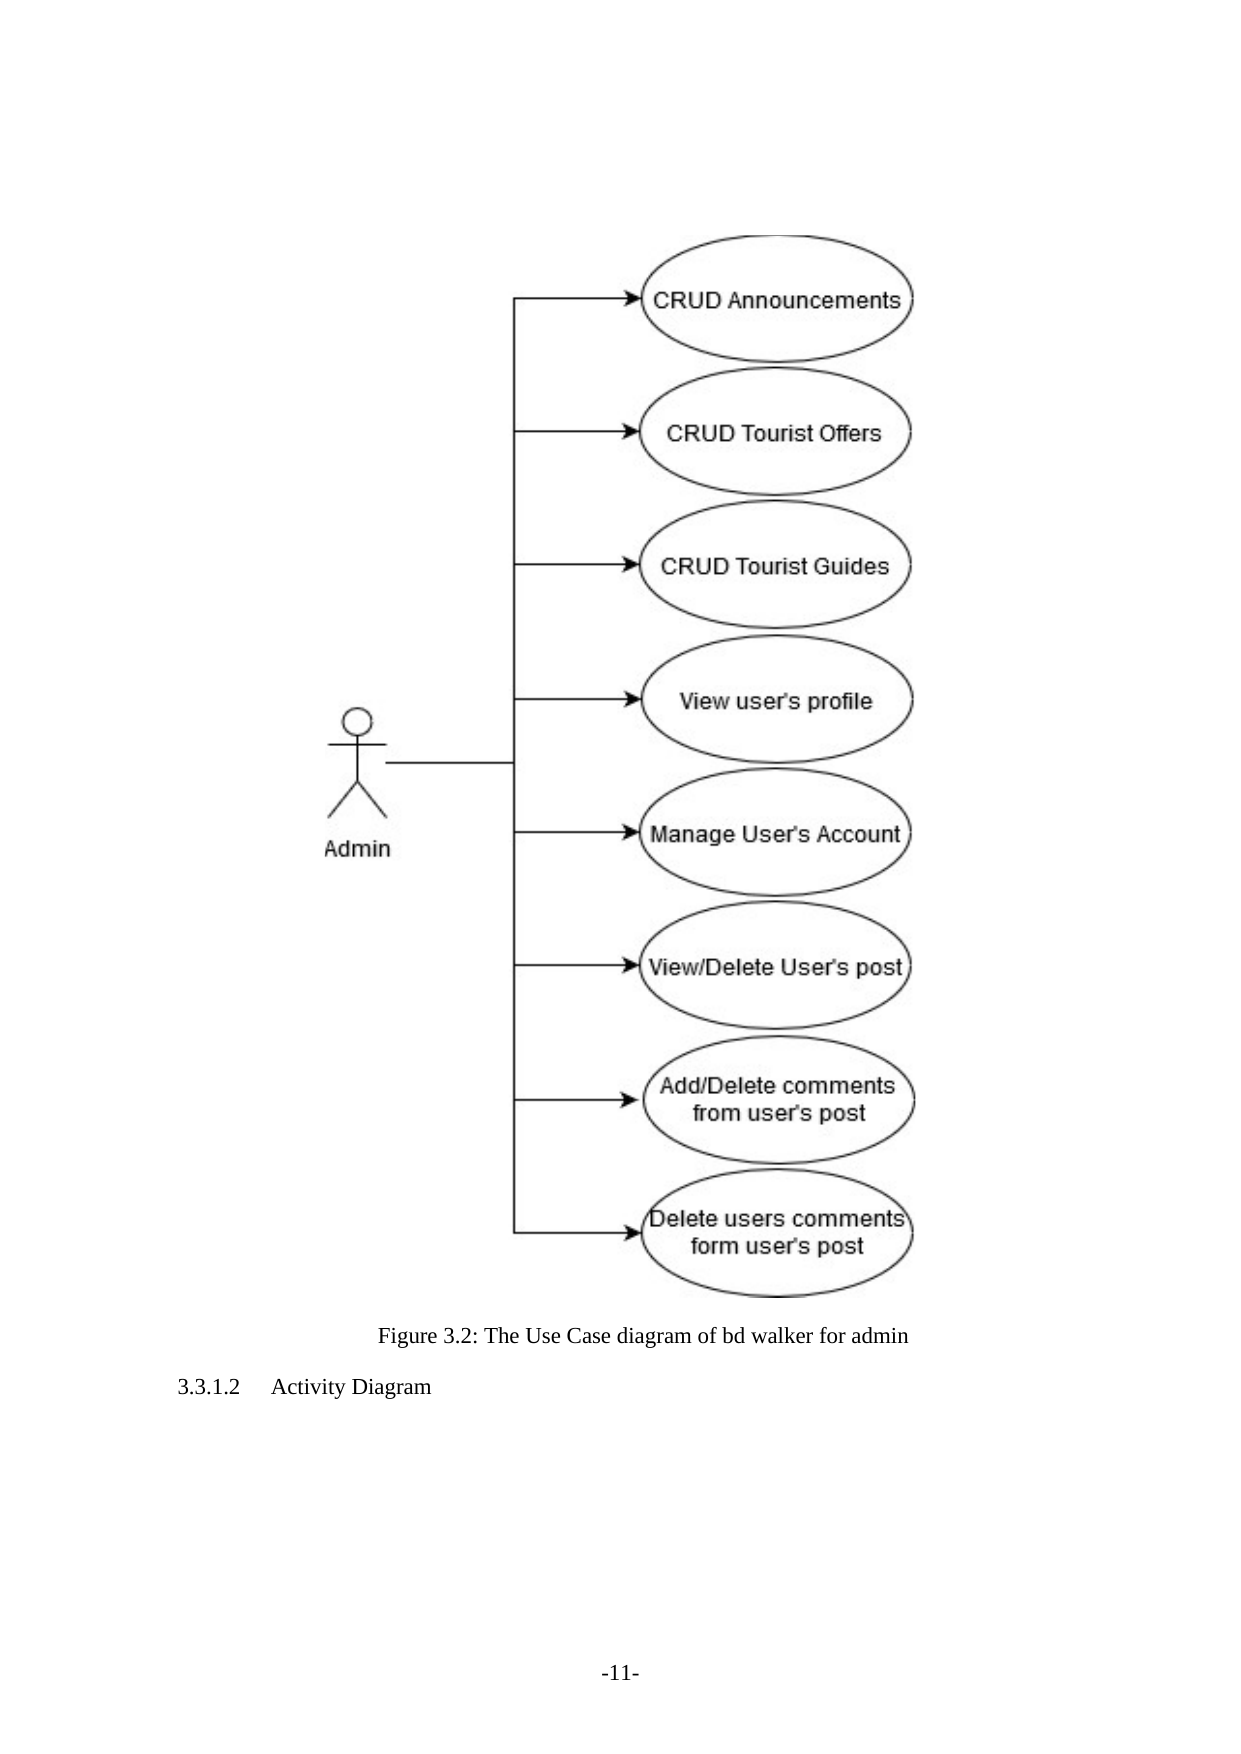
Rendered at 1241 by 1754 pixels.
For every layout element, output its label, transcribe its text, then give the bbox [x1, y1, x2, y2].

text Figure 3.2: The Use Case diagram of bd walker for admin [177, 1322, 909, 1349]
picture [324, 235, 916, 1298]
text 3.3.1.2 Activity Diagram [177, 1373, 1102, 1399]
